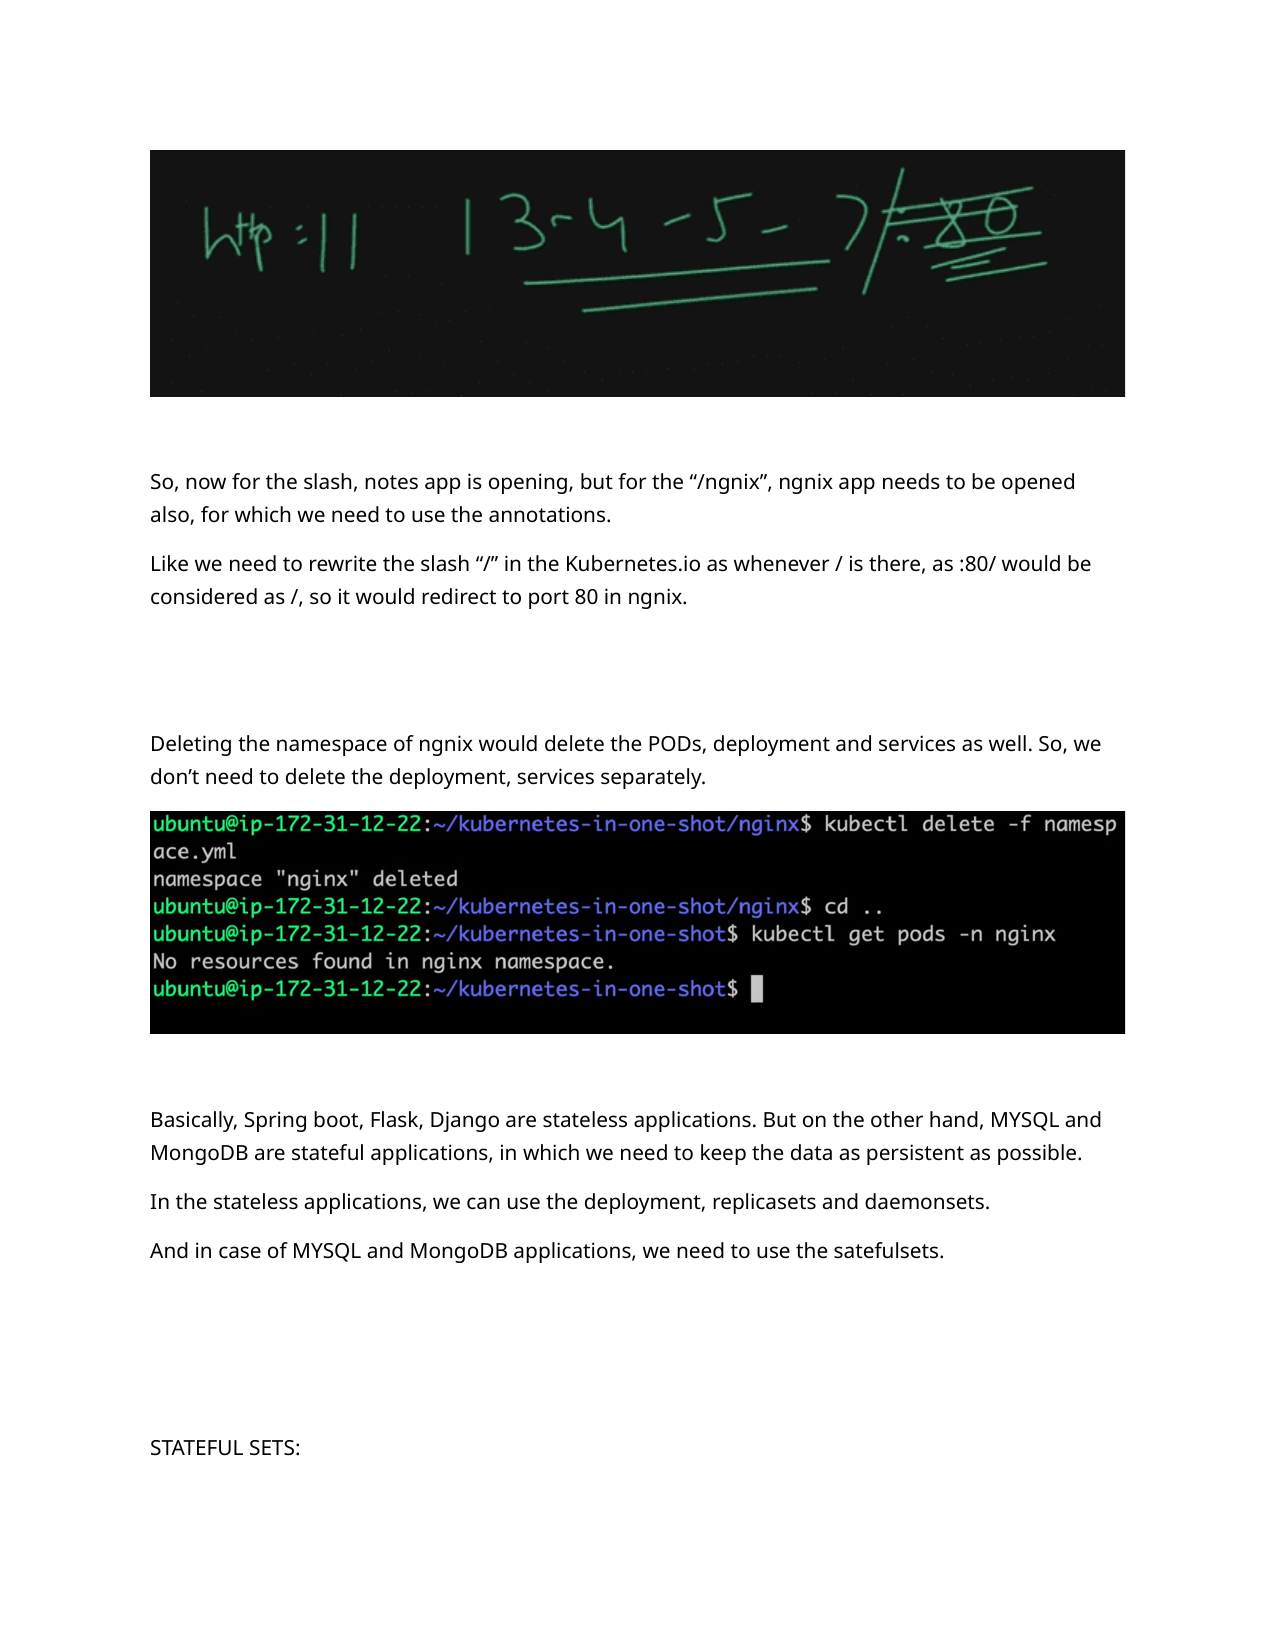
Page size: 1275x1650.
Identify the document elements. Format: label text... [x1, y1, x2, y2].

text So, now for the slash, notes app is opening, but for the “/ngnix”, ngnix app needs to be opened also, for which we need to use the annotations. [150, 467, 1125, 528]
text Basically, Spring boot, Flask, Django are stateless applications. But on the other hand, MYSQL and MongoDB are stateful applications, in which we need to keep the data as persistent as possible. [150, 1105, 1125, 1166]
text Deleting the namespace of ngnix would delete the PODs, deployment and services as well. So, we don’t need to delete the deployment, services separately. [150, 729, 1125, 791]
text STATEFUL SETS: [150, 1433, 1125, 1462]
text Like we need to rewrite the slash “/” in the Kubernetes.io as whenever / is there, as :80/ would be considered as /, so it would redirect to port 80 in ngnix. [150, 549, 1125, 610]
text And in case of MYSQL and MongoDB applications, we need to use the satefulsets. [150, 1236, 1125, 1264]
text In the stateless applications, we can use the deployment, replicasets and daemonsets. [150, 1187, 1125, 1215]
picture [150, 811, 1125, 1034]
picture [150, 150, 1125, 397]
